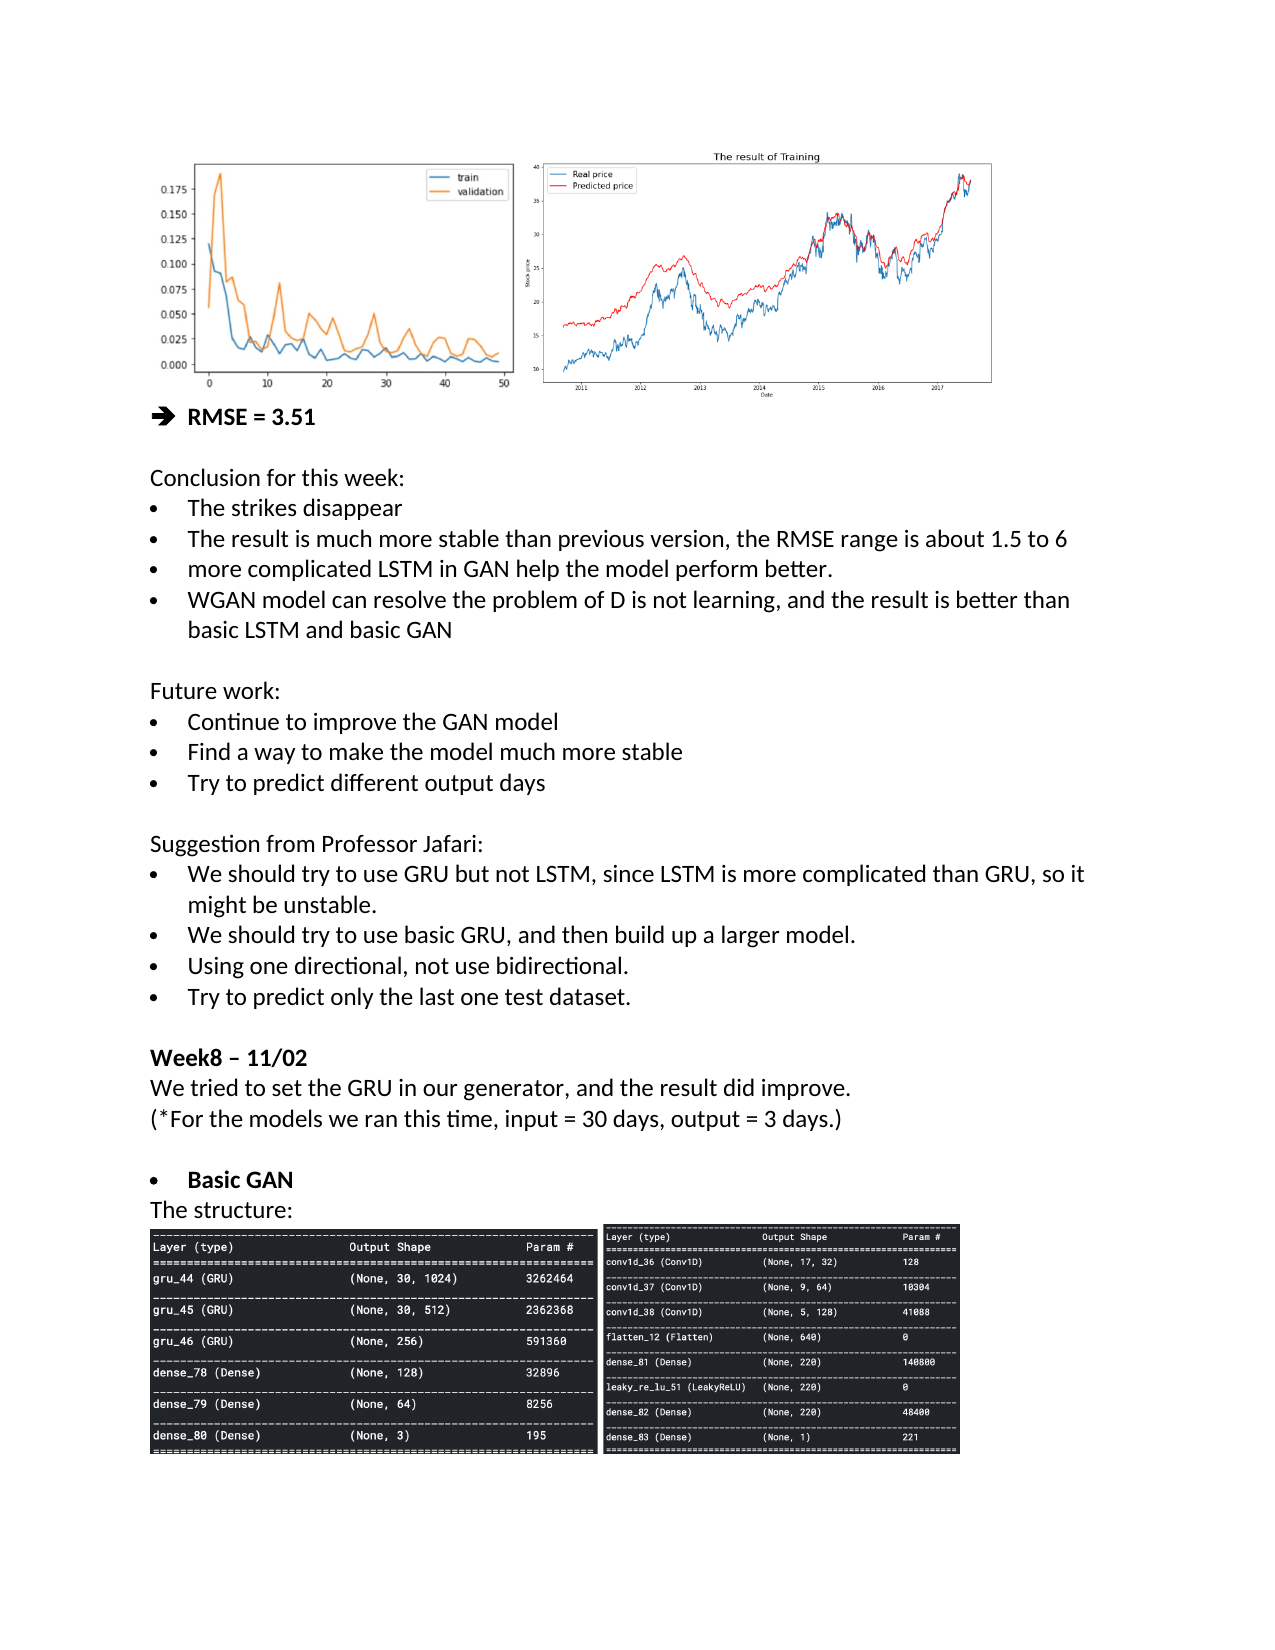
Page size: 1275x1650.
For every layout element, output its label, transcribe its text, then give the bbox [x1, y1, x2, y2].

text Week8 – 11/02 [150, 1042, 1125, 1072]
picture [150, 150, 994, 401]
list Find a way to make the model much more stable [150, 736, 1125, 767]
list Basic GAN [150, 1164, 1125, 1194]
list more complicated LSTM in GAN help the model perform better. [150, 553, 1125, 584]
picture [603, 1224, 960, 1454]
list Using one directional, not use bidirectional. [150, 950, 1125, 981]
text The structure: [150, 1194, 1125, 1225]
text We tried to set the GRU in our generator, and the result did improve. [150, 1072, 1125, 1103]
list The result is much more stable than previous version, the RMSE range is about 1.5 to 6 [150, 523, 1125, 553]
list We should try to use basic GRU, and then build up a larger model. [150, 919, 1125, 950]
picture [150, 1229, 598, 1454]
text Suggestion from Professor Jafari: [150, 828, 1125, 858]
text (*For the models we ran this time, input = 30 days, output = 3 days.) [150, 1103, 1125, 1133]
text Conclusion for this week: [150, 462, 1125, 492]
text Future work: [150, 675, 1125, 706]
list RMSE = 3.51 [150, 401, 1125, 431]
list The strikes disappear [150, 492, 1125, 523]
list We should try to use GRU but not LSTM, since LSTM is more complicated than GRU, so it might be unstable. [150, 858, 1125, 919]
list Try to predict different output days [150, 767, 1125, 797]
list Continue to improve the GAN model [150, 706, 1125, 736]
list Try to predict only the last one test dataset. [150, 981, 1125, 1011]
list WGAN model can resolve the problem of D is not learning, and the result is better than basic LSTM and basic GAN [150, 584, 1125, 645]
